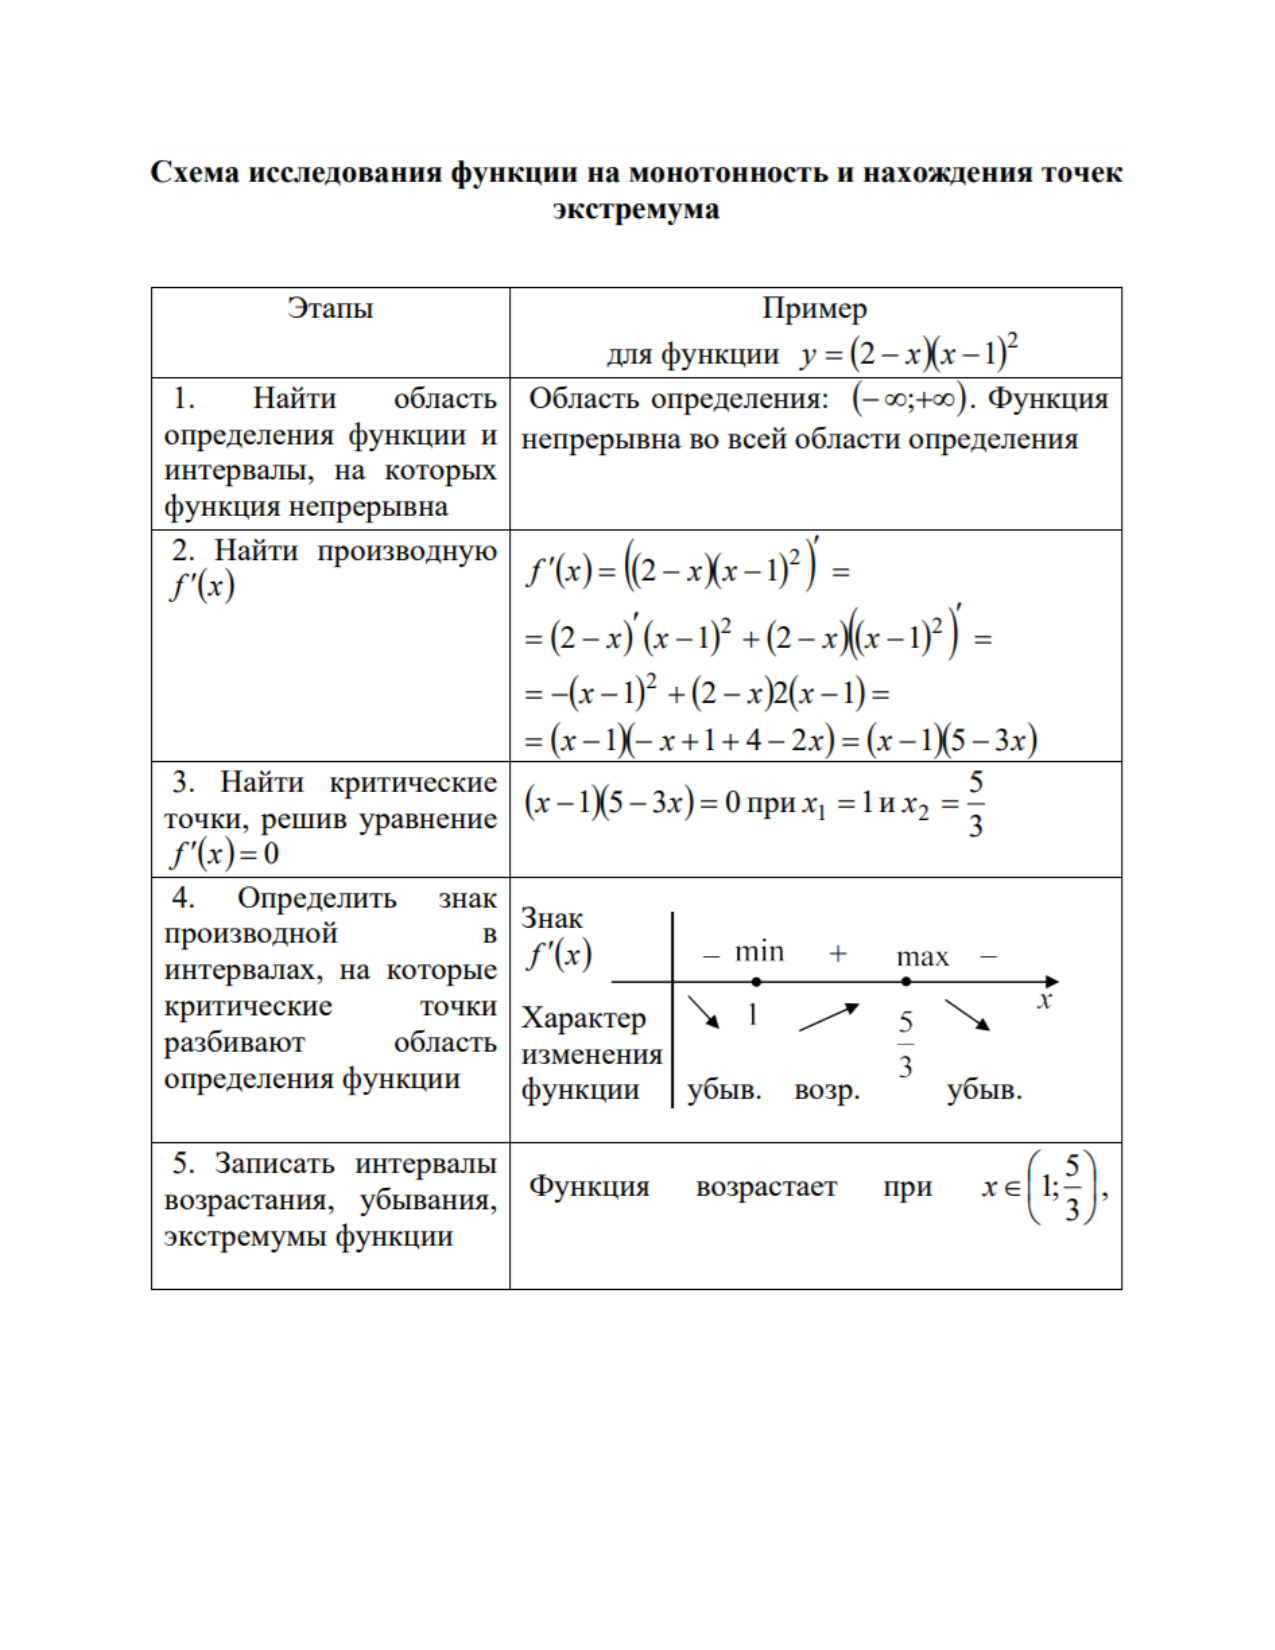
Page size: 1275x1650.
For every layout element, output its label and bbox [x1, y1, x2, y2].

picture [147, 147, 1128, 1293]
